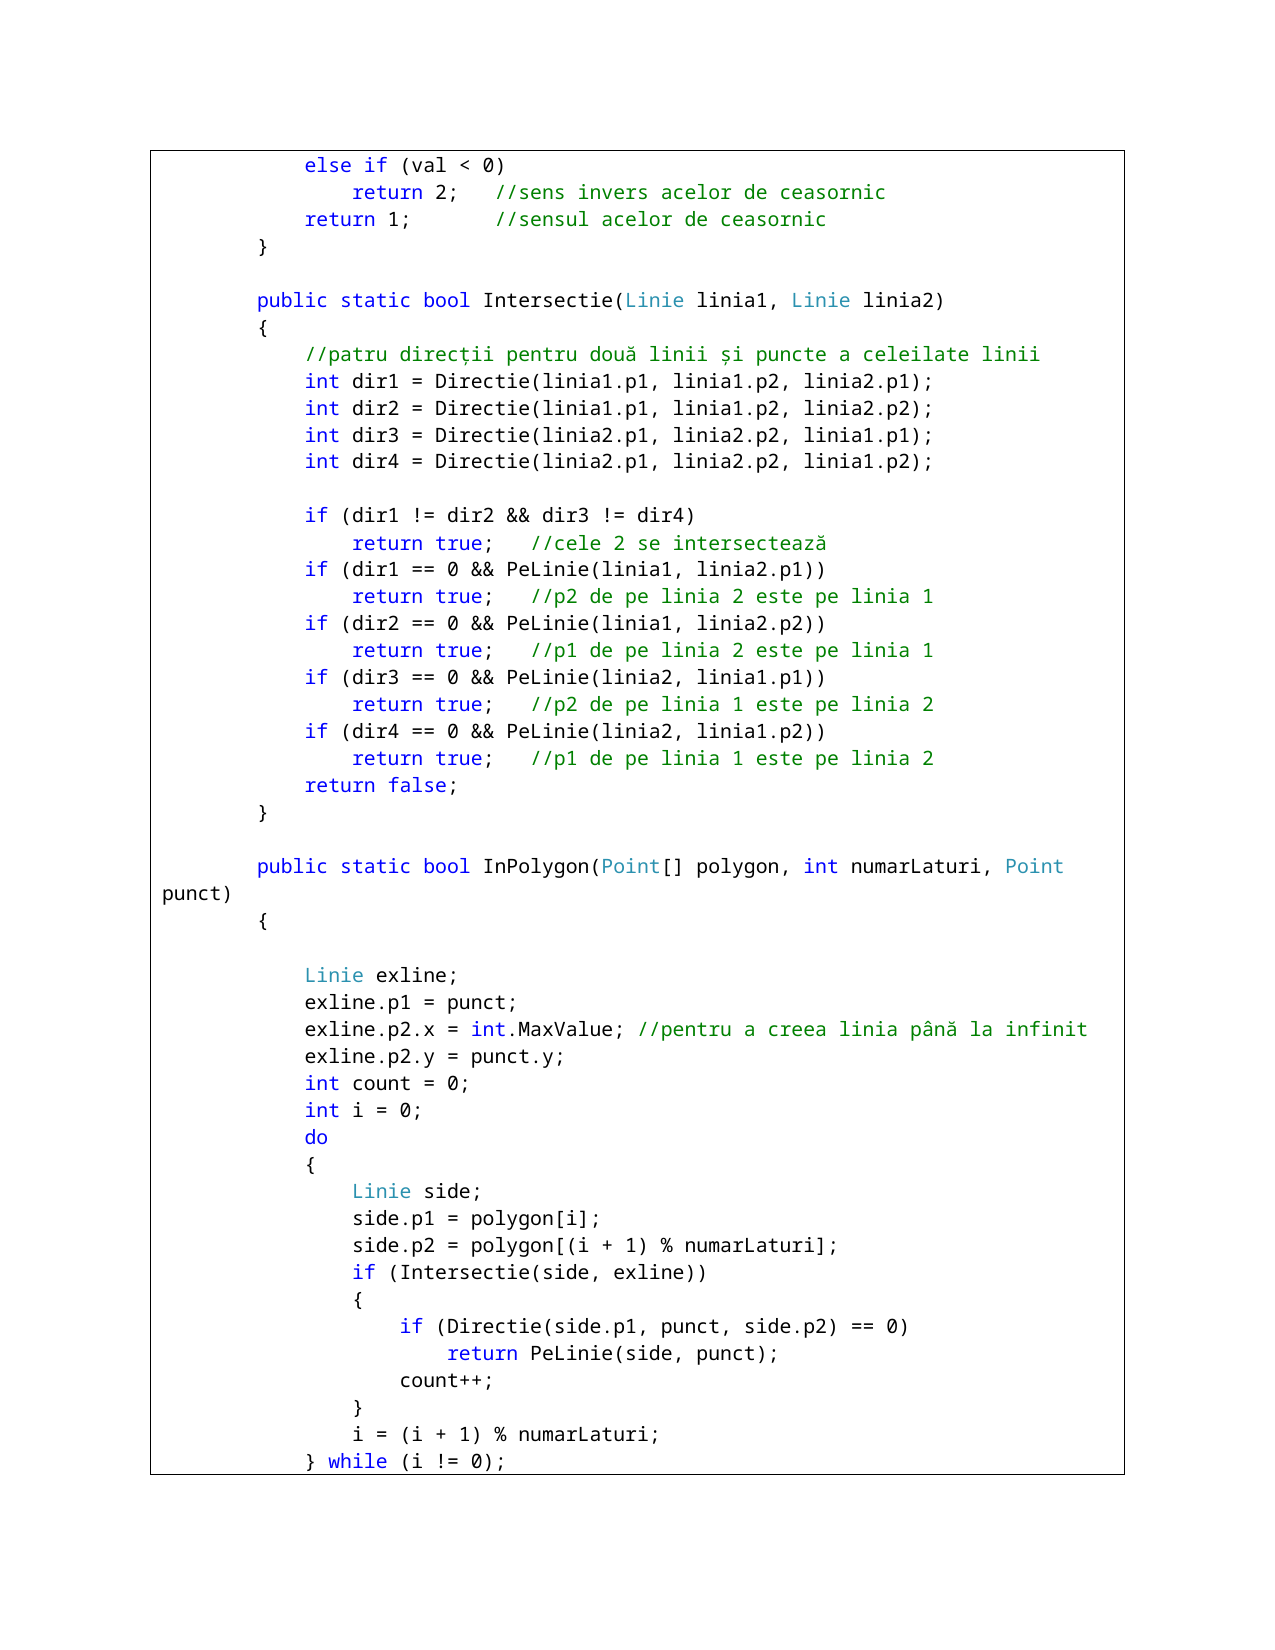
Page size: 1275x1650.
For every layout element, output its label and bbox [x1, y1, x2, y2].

table_header [151, 151, 1124, 1474]
